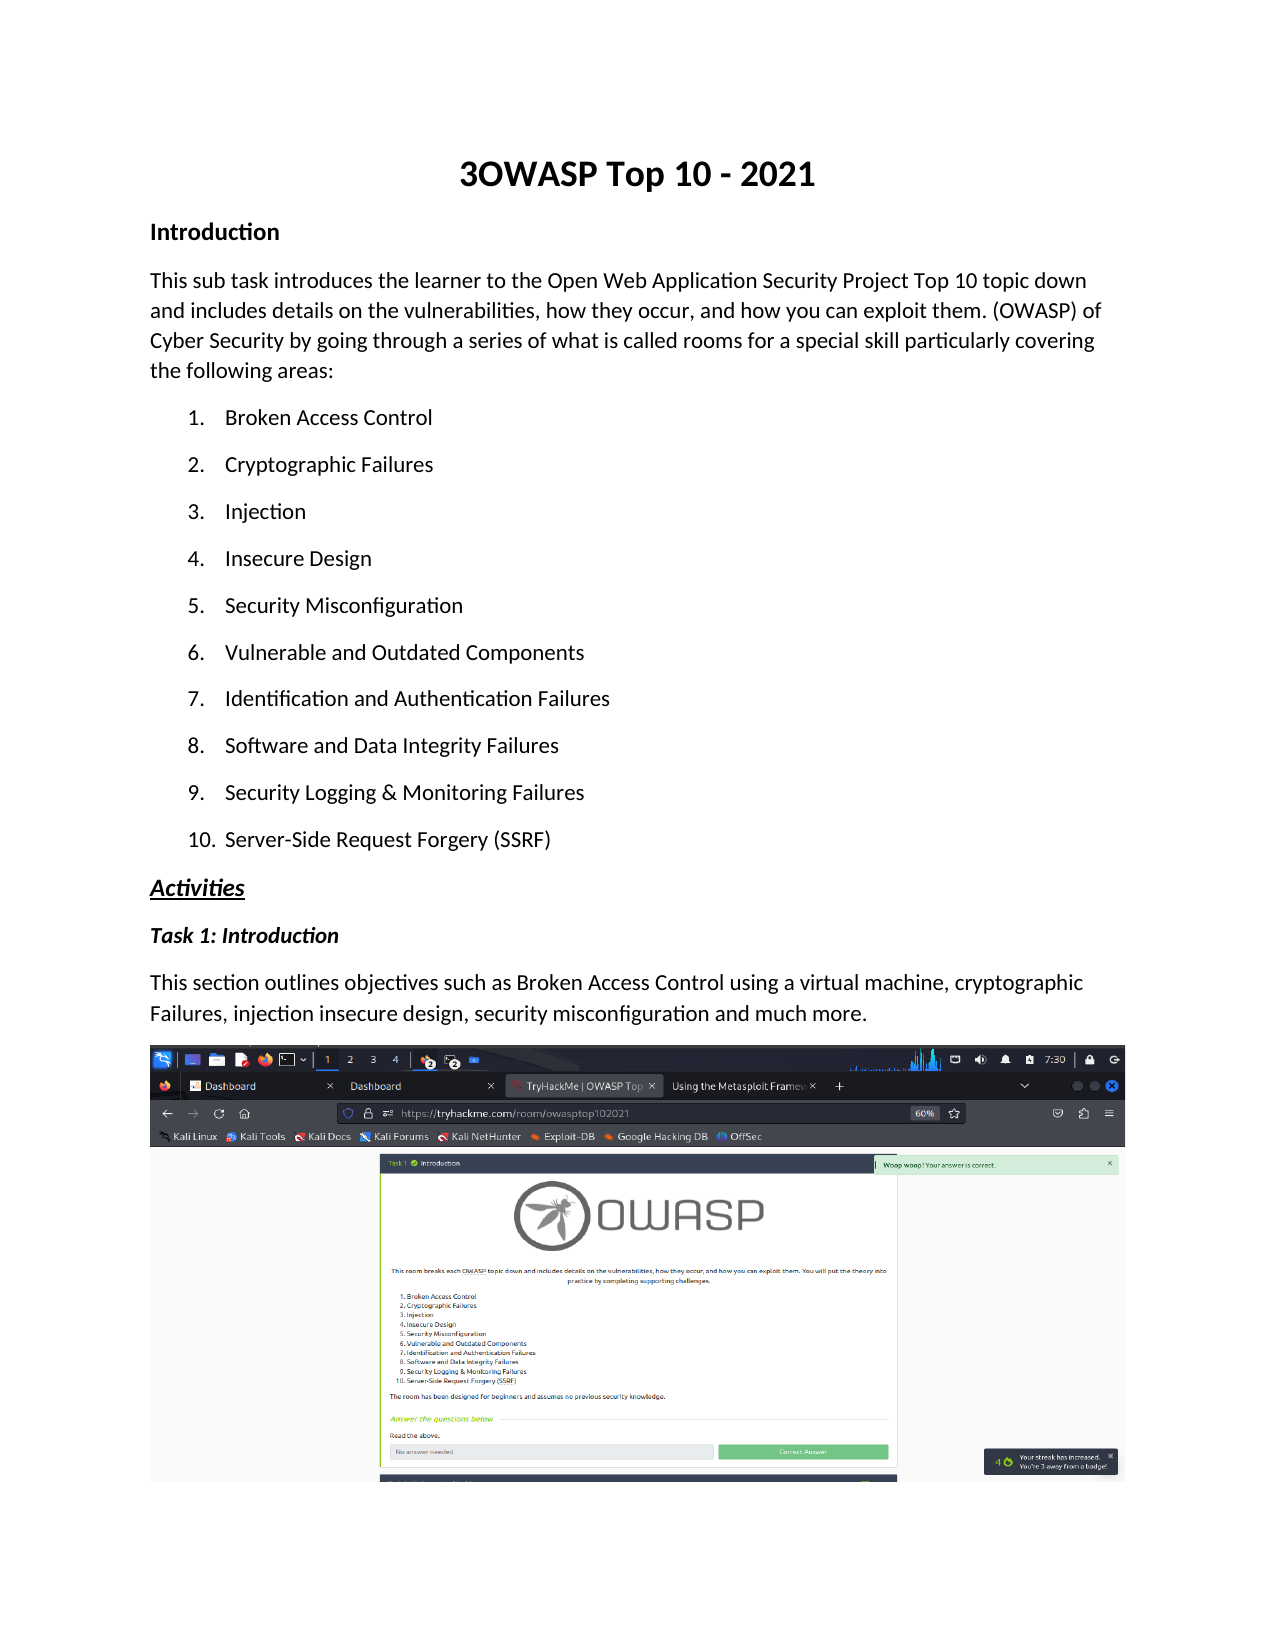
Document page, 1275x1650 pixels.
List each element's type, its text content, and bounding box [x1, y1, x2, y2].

text This section outlines objectives such as Broken Access Control using a virtual machine, cryptographic Failures, injection insecure design, security misconfiguration and much more. [150, 968, 1125, 1027]
list Injection [187, 497, 1125, 525]
list Insecure Design [187, 544, 1125, 572]
list Vulnerable and Outdated Components [187, 638, 1125, 666]
list Server-Side Request Forgery (SSRF) [187, 825, 1125, 853]
text Introduction [150, 216, 1125, 247]
list Security Misconfiguration [187, 591, 1125, 619]
text 3OWASP Top 10 - 2021 [150, 150, 1125, 196]
list Broken Access Control [187, 403, 1125, 431]
list Cryptographic Failures [187, 450, 1125, 478]
list Security Logging & Monitoring Failures [187, 778, 1125, 806]
list Identification and Authentication Failures [187, 684, 1125, 712]
text Activities [150, 872, 1125, 902]
list Software and Data Integrity Failures [187, 731, 1125, 759]
picture [150, 1045, 1125, 1482]
text This sub task introduces the learner to the Open Web Application Security Project Top 10 topic down and includes details on the vulnerabilities, how they occur, and how you can exploit them. (OWASP) of Cyber Security by going through a series of what is called rooms for a special skill particularly covering the following areas: [150, 266, 1125, 384]
text Task 1: Introduction [150, 922, 1125, 949]
